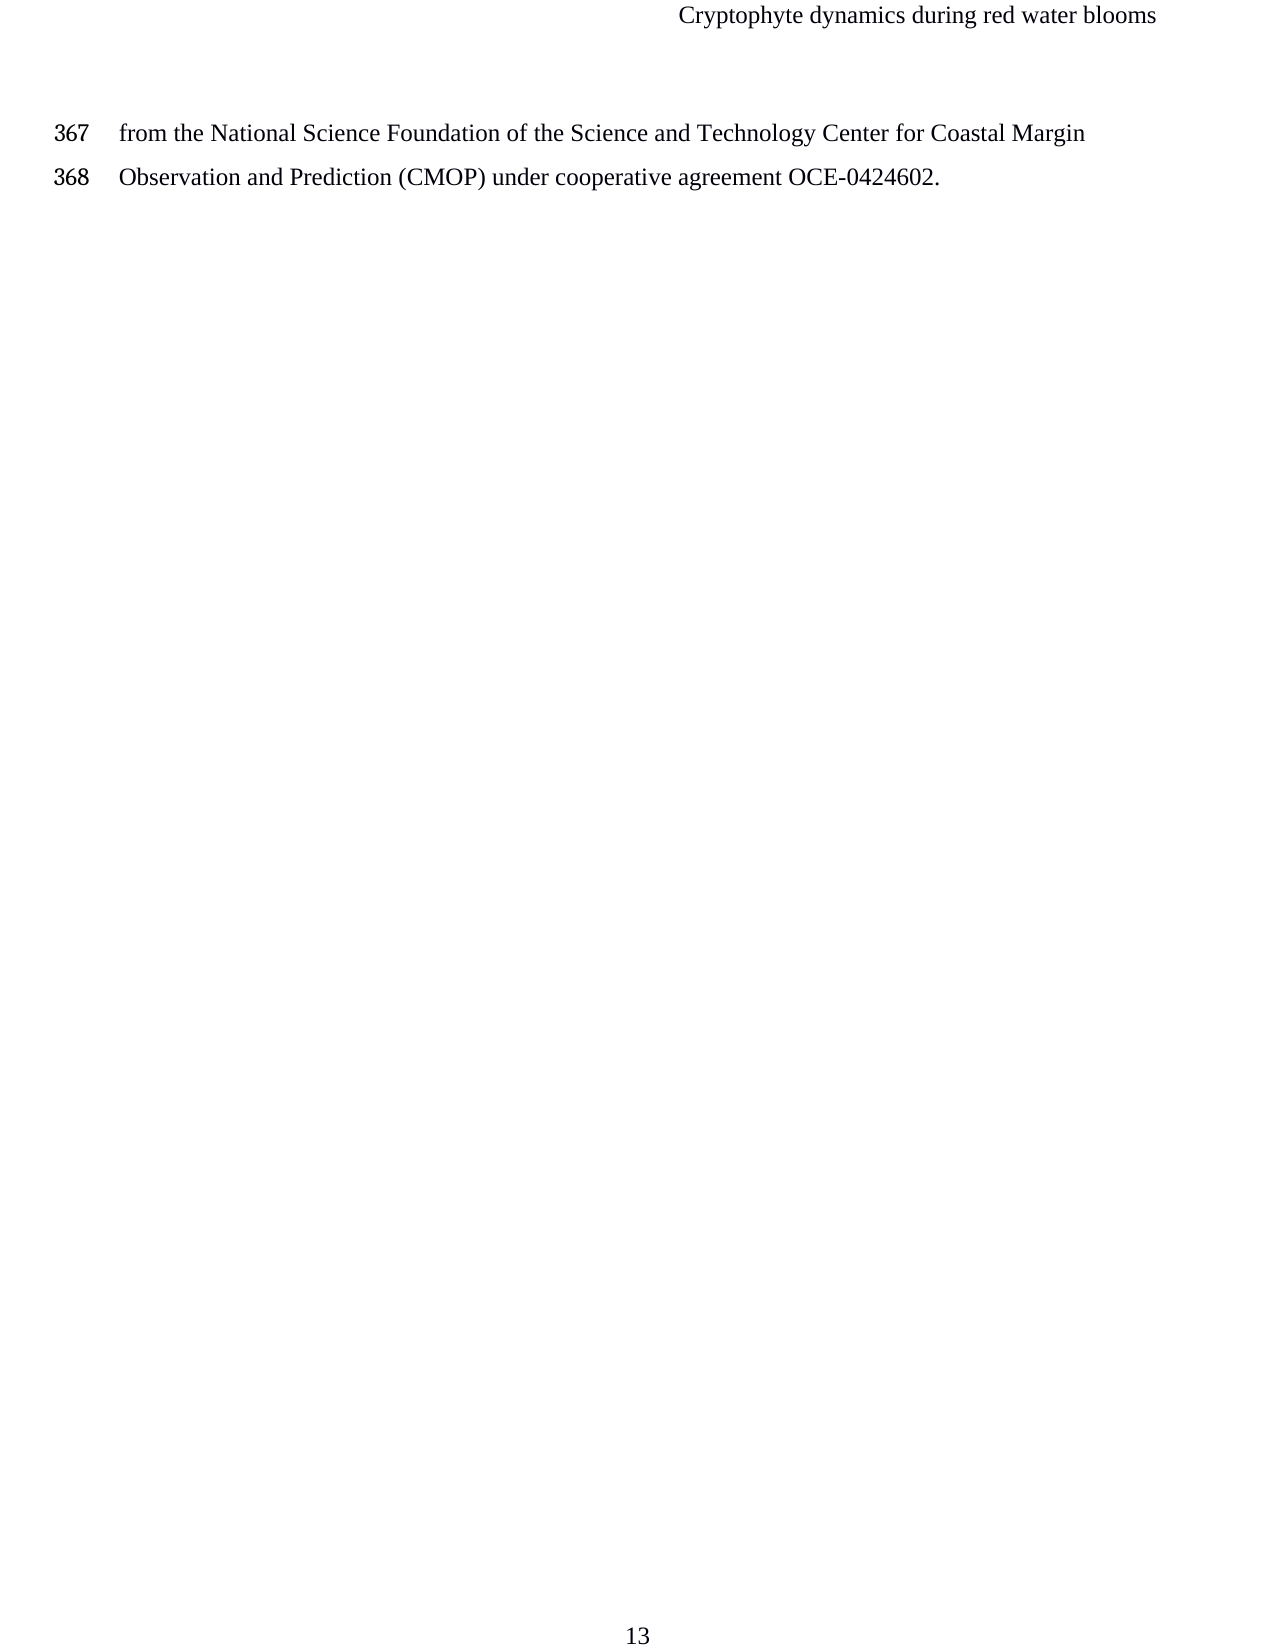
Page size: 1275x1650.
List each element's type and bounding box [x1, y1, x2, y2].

text [118, 118, 1156, 190]
